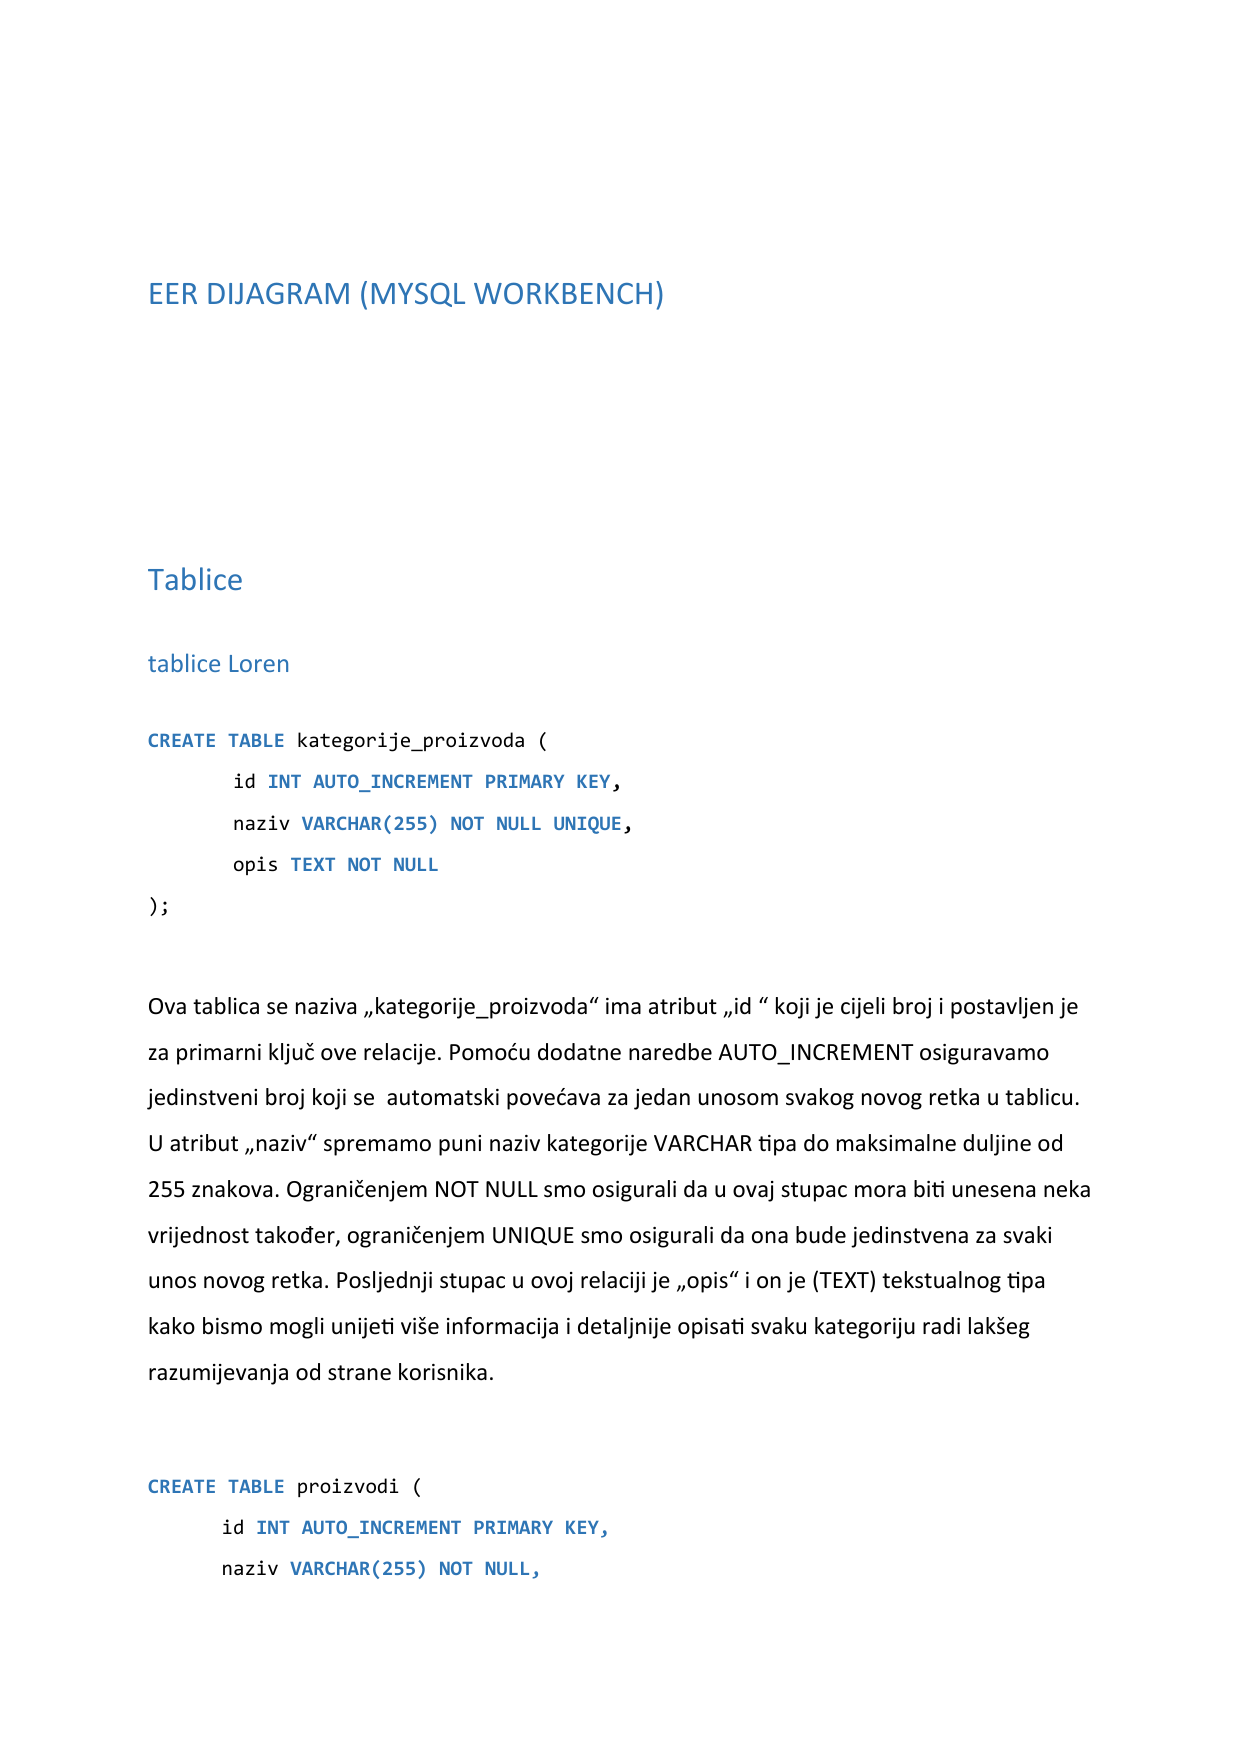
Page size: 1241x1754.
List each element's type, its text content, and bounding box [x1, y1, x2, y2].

text naziv VARCHAR(255) NOT NULL UNIQUE, [148, 811, 1093, 835]
text CREATE TABLE kategorije_proizvoda ( [148, 729, 1093, 753]
subtitle EER DIJAGRAM (MYSQL WORKBENCH) [148, 272, 1093, 312]
text naziv VARCHAR(255) NOT NULL, [148, 1556, 1093, 1581]
text ); [148, 893, 1093, 917]
text Ova tablica se naziva „kategorije_proizvoda“ ima atribut „id “ koji je cijeli broj i postavljen je za primarni ključ ove relacije. Pomoću dodatne naredbe AUTO_INCREMENT osiguravamo jedinstveni broj koji se automatski povećava za jedan unosom svakog novog retka u tablicu. U atribut „naziv“ spremamo puni naziv kategorije VARCHAR tipa do maksimalne duljine od 255 znakova. Ograničenjem NOT NULL smo osigurali da u ovaj stupac mora biti unesena neka vrijednost također, ograničenjem UNIQUE smo osigurali da ona bude jedinstvena za svaki unos novog retka. Posljednji stupac u ovoj relaciji je „opis“ i on je (TEXT) tekstualnog tipa kako bismo mogli unijeti više informacija i detaljnije opisati svaku kategoriju radi lakšeg razumijevanja od strane korisnika. [148, 990, 1093, 1386]
text id INT AUTO_INCREMENT PRIMARY KEY, [148, 1515, 1093, 1540]
text id INT AUTO_INCREMENT PRIMARY KEY, [148, 770, 1093, 794]
subtitle tablice Loren [148, 646, 1093, 679]
text opis TEXT NOT NULL [148, 852, 1093, 876]
text CREATE TABLE proizvodi ( [148, 1474, 1093, 1499]
subtitle Tablice [148, 558, 1093, 599]
